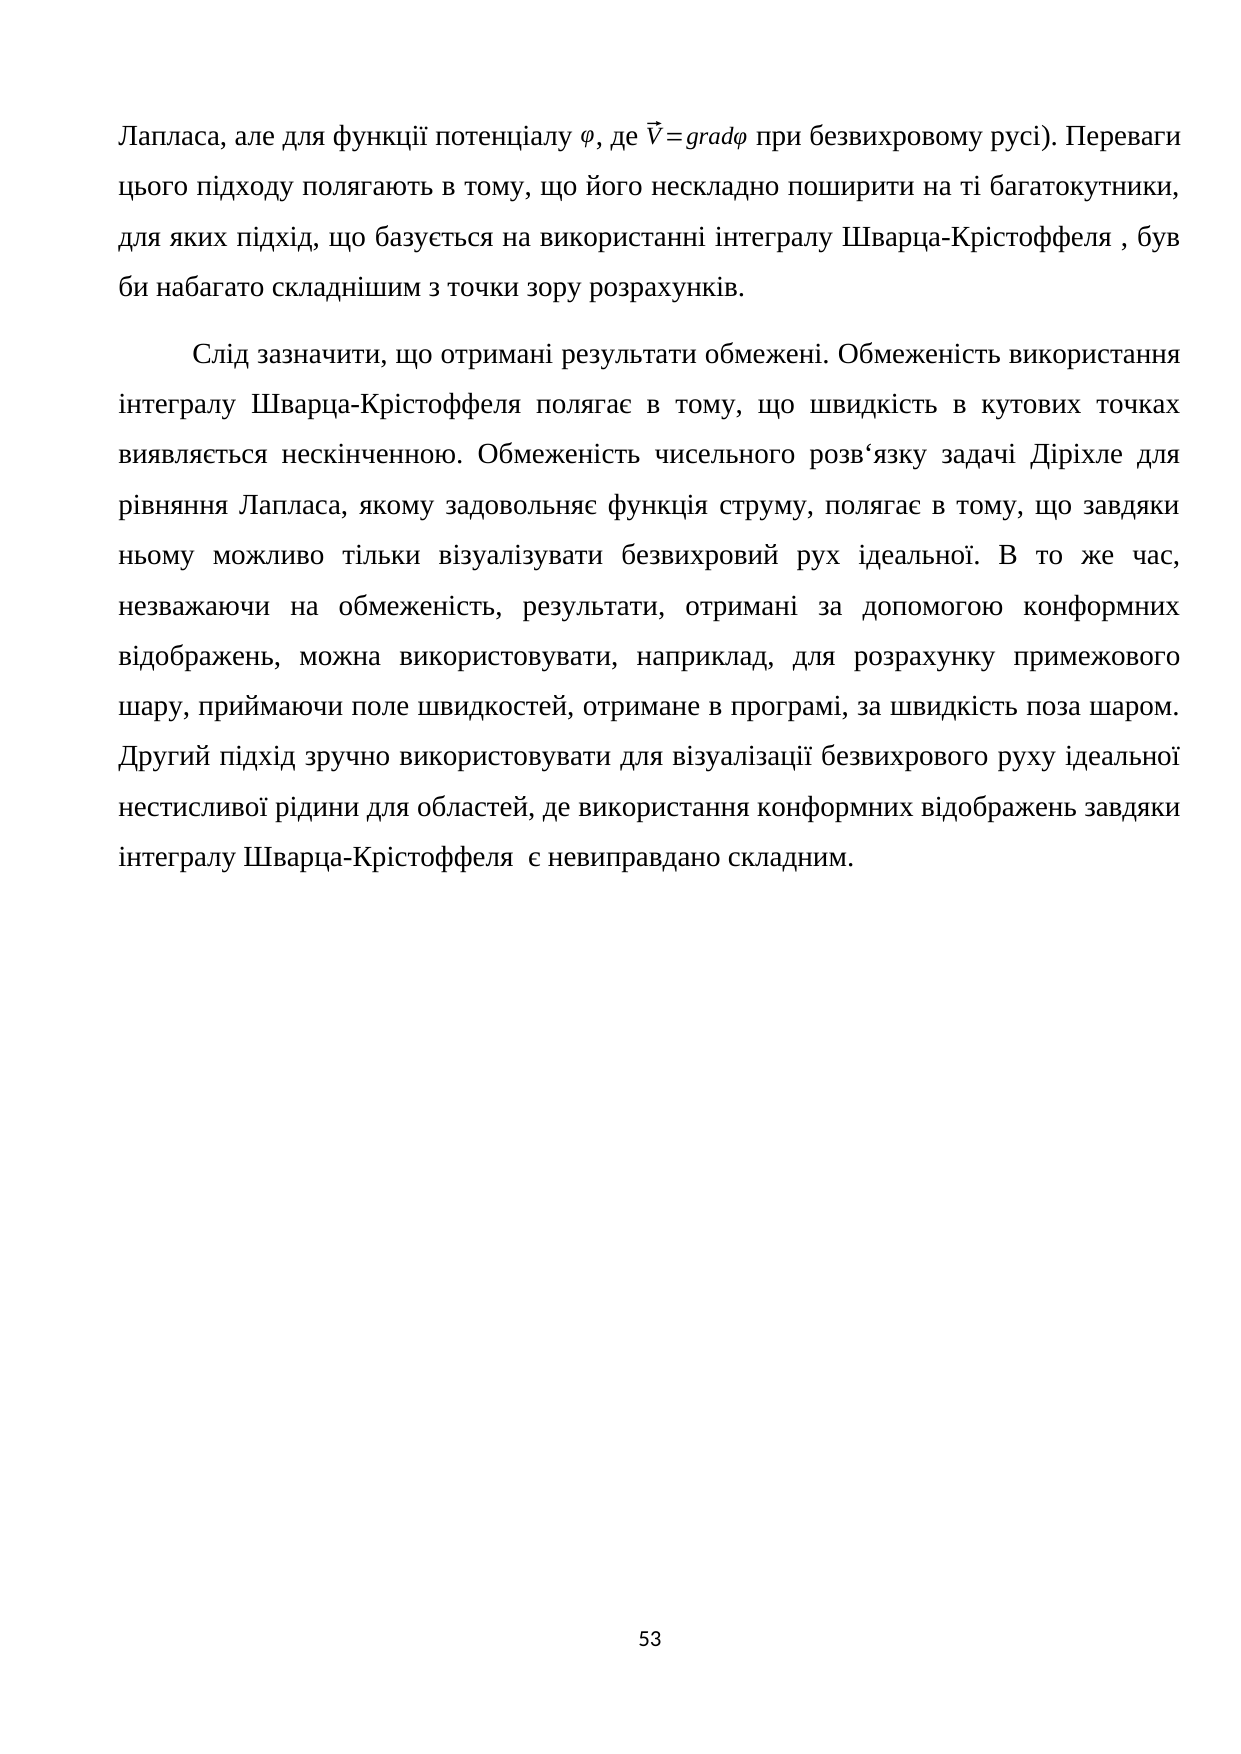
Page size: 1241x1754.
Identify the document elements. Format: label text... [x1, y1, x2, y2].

text Слід зазначити, що отримані результати обмежені. Обмеженість використання інтегралу Шварца-Крістоффеля полягає в тому, що швидкість в кутових точках виявляється нескінченною. Обмеженість чисельного розв‘язку задачі Діріхле для рівняння Лапласа, якому задовольняє функція струму, полягає в тому, що завдяки ньому можливо тільки візуалізувати безвихровий рух ідеальної. В то же час, незважаючи на обмеженість, результати, отримані за допомогою конформних відображень, можна використовувати, наприклад, для розрахунку примежового шару, приймаючи поле швидкостей, отримане в програмі, за швидкість поза шаром. Другий підхід зручно використовувати для візуалізації безвихрового руху ідеальної нестисливої рідини для областей, де використання конформних відображень завдяки інтегралу Шварца-Крістоффеля є невиправдано складним. [118, 336, 1181, 873]
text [118, 118, 1181, 303]
